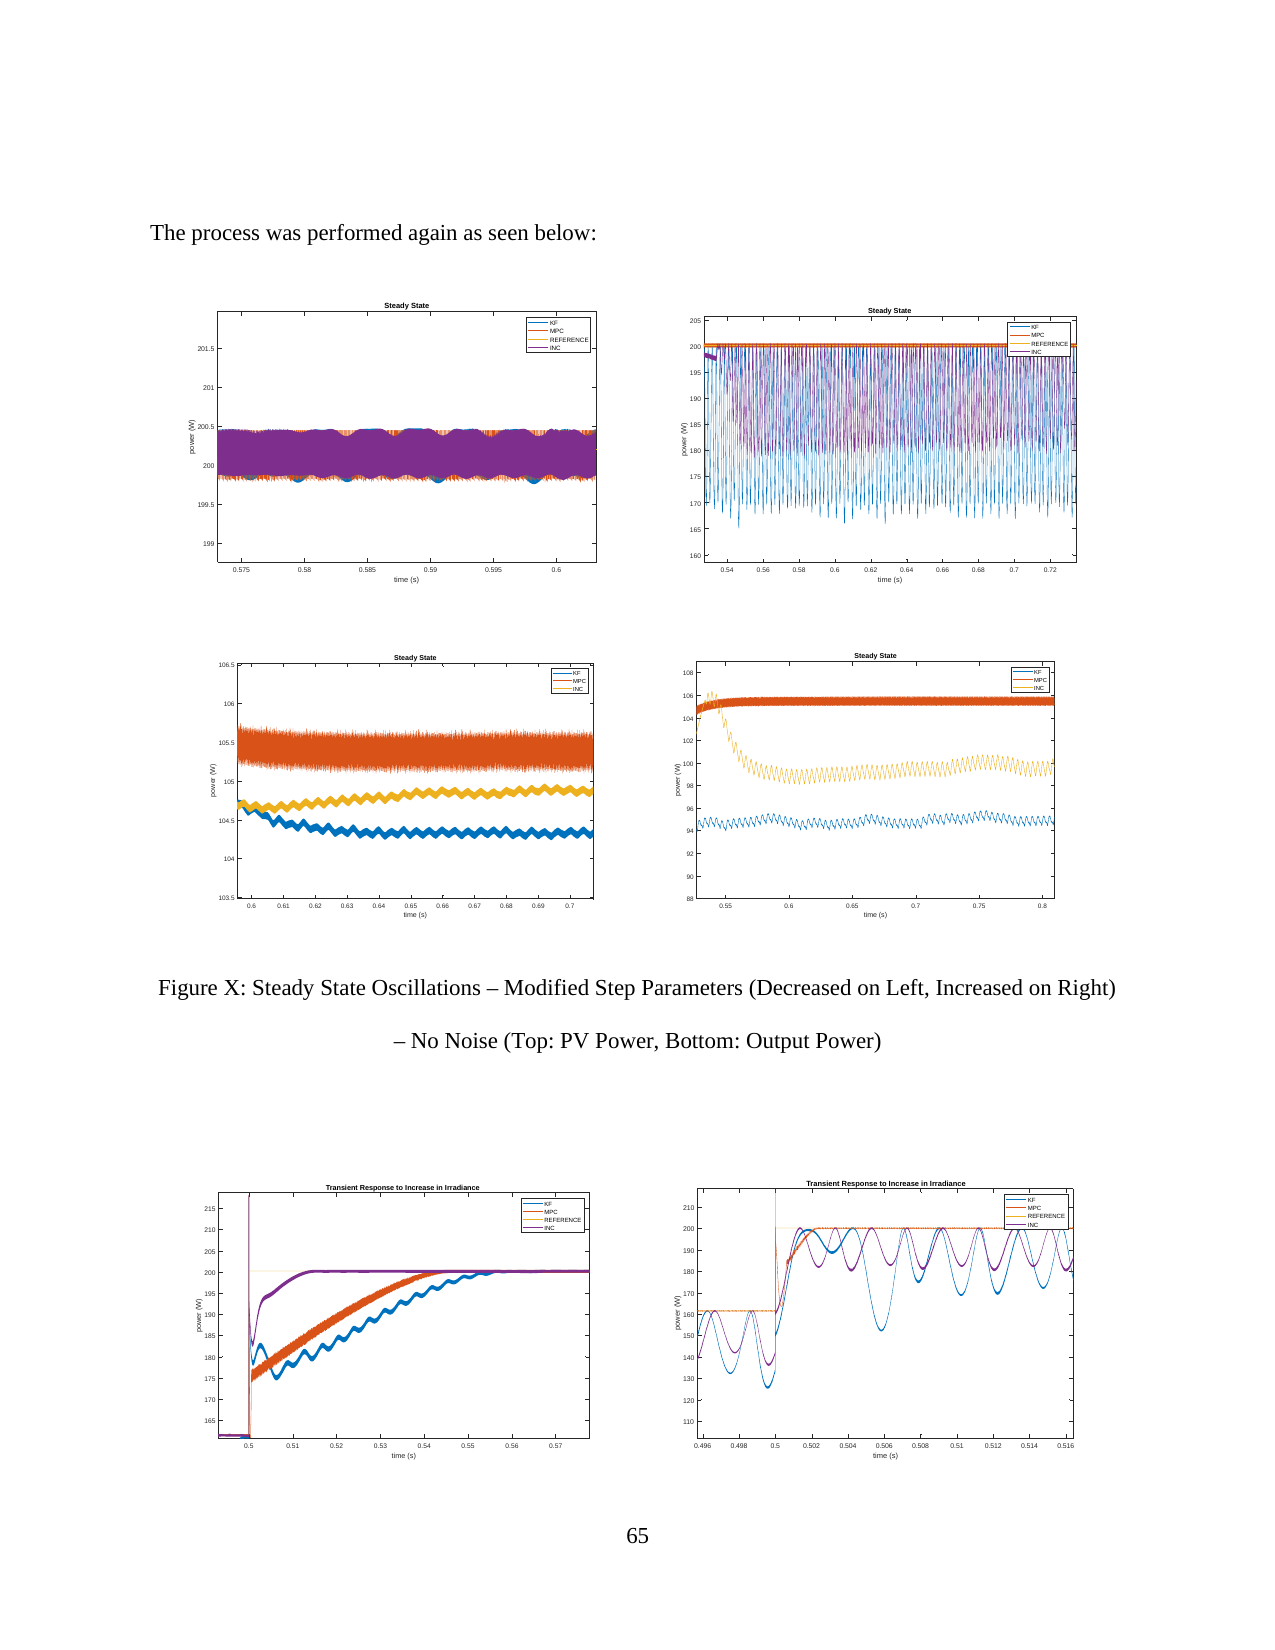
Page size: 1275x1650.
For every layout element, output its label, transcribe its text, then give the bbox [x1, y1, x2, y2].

text Figure X: Steady State Oscillations – Modified Step Parameters (Decreased on Left, Increased on Right) – No Noise (Top: PV Power, Bottom: Output Power) [150, 974, 1125, 1053]
text The process was performed again as seen below: [150, 219, 1125, 246]
